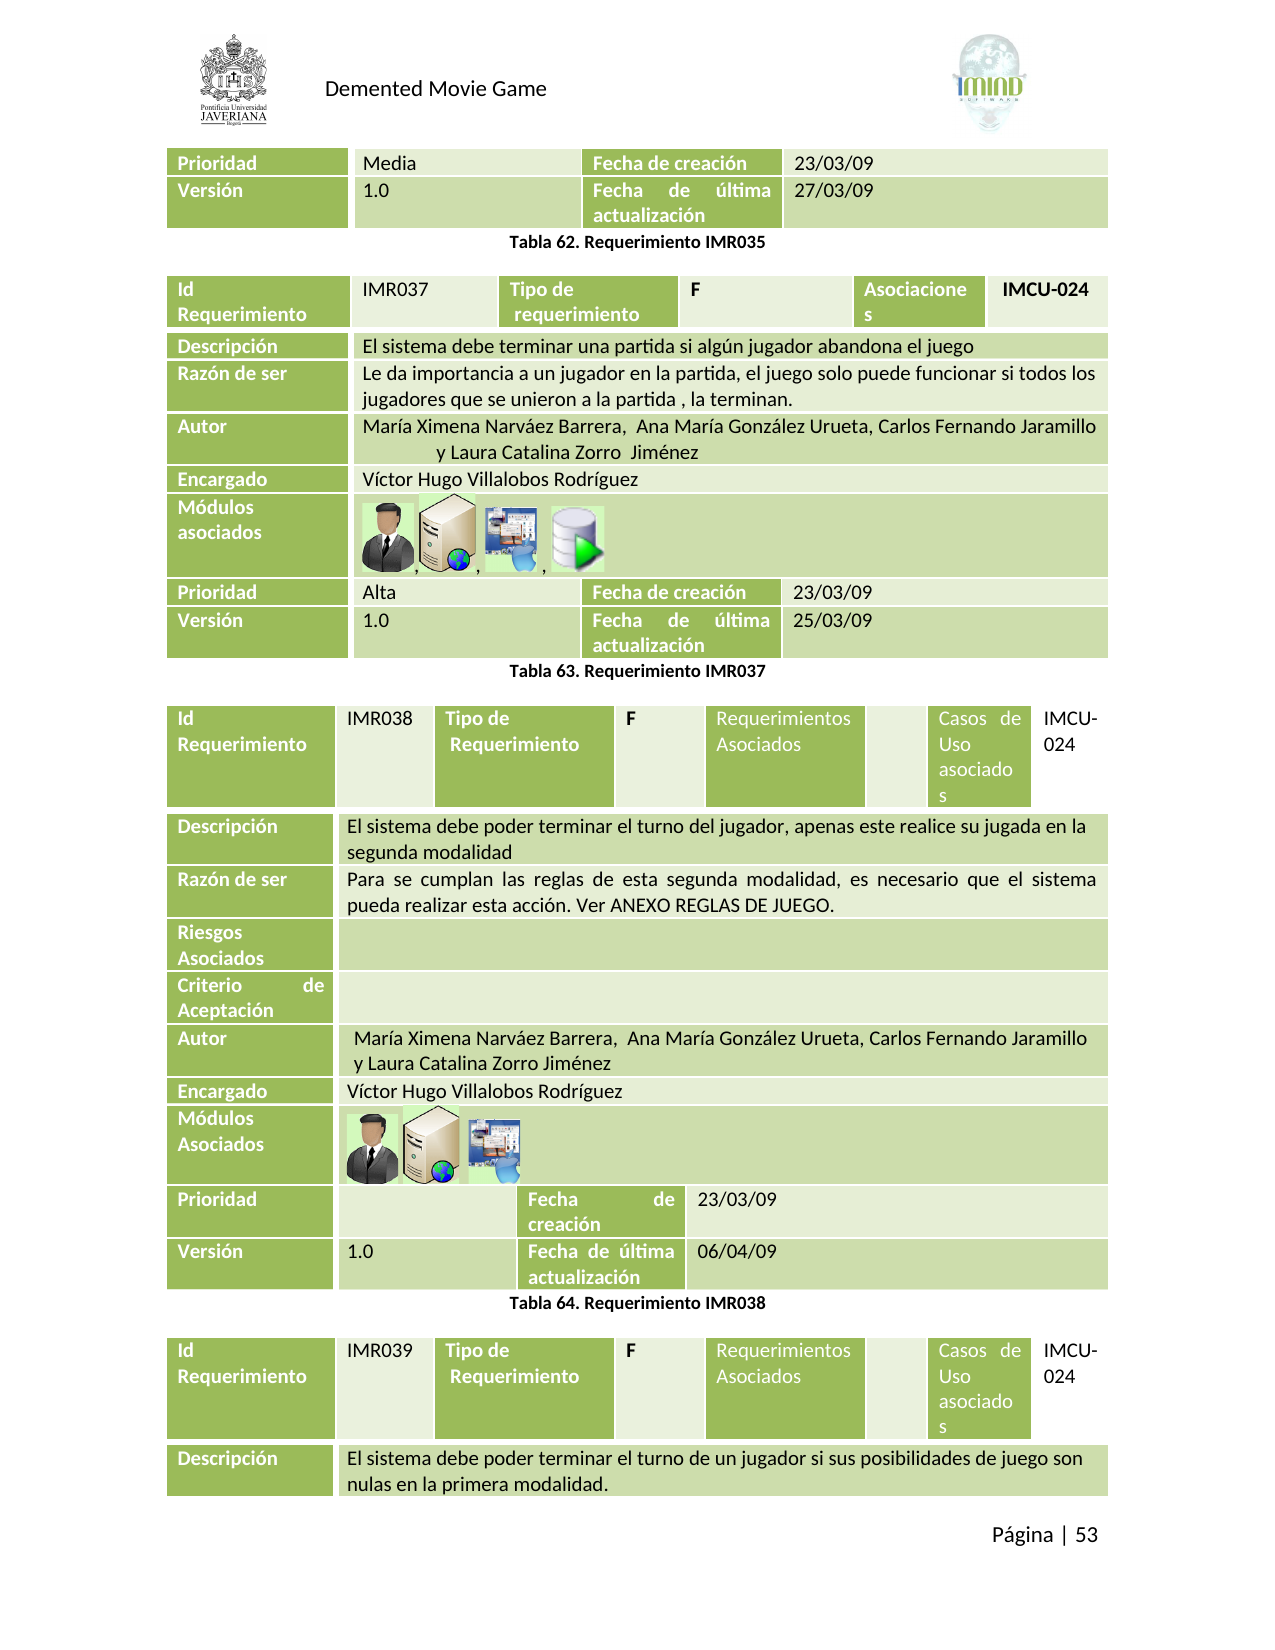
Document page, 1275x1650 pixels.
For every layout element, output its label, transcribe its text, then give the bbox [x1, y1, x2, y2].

table_cell Encargado [167, 1078, 333, 1103]
table_cell Descripción [167, 1445, 333, 1496]
table_cell [460, 1106, 1108, 1184]
table_cell 25/03/09 [783, 607, 1108, 658]
table_cell Razón de ser [167, 866, 333, 917]
table_cell Módulos asociados [167, 494, 348, 577]
text Tabla 63. Requerimiento IMR037 [177, 660, 1098, 683]
table_header Tipo de requerimiento [499, 276, 678, 327]
table_header Casos de Uso asociados [928, 1338, 1031, 1439]
table_header IMCU-024 [1034, 1338, 1108, 1439]
table_header IMR039 [337, 1338, 433, 1439]
table_cell Descripción [167, 333, 348, 358]
table_cell 1.0 [355, 177, 581, 228]
picture [403, 1105, 460, 1184]
table_cell Víctor Hugo Villalobos Rodríguez [354, 466, 1108, 492]
table_cell Fecha de creación [517, 1186, 685, 1237]
table_cell ,, , [354, 494, 1108, 577]
table_cell Para se cumplan las reglas de esta segunda modalidad, es necesario que el sistema pueda realizar esta acción. Ver ANEXO REGLAS DE JUEGO. [339, 866, 1108, 917]
table_cell [339, 1186, 516, 1237]
table_header Id Requerimiento [167, 1338, 335, 1439]
table_header F [616, 1338, 704, 1439]
text Tabla 62. Requerimiento IMR035 [177, 230, 1098, 253]
picture [485, 507, 537, 572]
table_cell El sistema debe poder terminar el turno del jugador, apenas este realice su jugada en la segunda modalidad [339, 814, 1108, 864]
table_cell 23/03/09 [782, 579, 1108, 605]
picture [200, 34, 267, 126]
table_header [867, 1338, 926, 1439]
table_cell Descripción [167, 814, 333, 864]
table_header Casos de Uso asociados [928, 706, 1031, 807]
table_cell Prioridad [167, 579, 348, 605]
table_cell Encargado [167, 466, 348, 492]
table_header Requerimientos Asociados [706, 706, 865, 807]
table_cell Fecha de última actualización [582, 607, 781, 658]
table_cell El sistema debe poder terminar el turno de un jugador si sus posibilidades de juego son nulas en la primera modalidad. [339, 1445, 1108, 1496]
table_cell Versión [167, 1239, 333, 1289]
table_header IMR037 [352, 276, 497, 327]
table_cell Fecha de última actualización [583, 177, 782, 228]
table_cell María Ximena Narváez Barrera, Ana María González Urueta, Carlos Fernando Jaramillo y Laura Catalina Zorro Jiménez [354, 414, 1108, 464]
table_cell Prioridad [167, 148, 348, 175]
table_cell Le da importancia a un jugador en la partida, el juego solo puede funcionar si todos los jugadores que se unieron a la partida , la terminan. [354, 361, 1108, 411]
picture [346, 1114, 399, 1184]
picture [362, 503, 414, 572]
table_cell Prioridad [167, 1186, 333, 1237]
table_header Tipo de Requerimiento [435, 1338, 614, 1439]
table_header IMCU-024 [988, 276, 1108, 327]
picture [468, 1119, 521, 1184]
table_cell 1.0 [339, 1239, 516, 1289]
table_cell Alta [354, 579, 580, 605]
table_header IMCU-024 [1034, 706, 1108, 807]
table_cell 23/03/09 [687, 1186, 1108, 1237]
table_cell Riesgos Asociados [167, 919, 333, 970]
table_header Id Requerimiento [167, 706, 335, 807]
table_cell El sistema debe terminar una partida si algún jugador abandona el juego [354, 333, 1108, 358]
table_header IMR038 [337, 706, 433, 807]
table_cell 06/04/09 [687, 1239, 1108, 1289]
table_cell 1.0 [354, 607, 580, 658]
table_cell Versión [167, 177, 348, 228]
table_cell María Ximena Narváez Barrera, Ana María González Urueta, Carlos Fernando Jaramillo y Laura Catalina Zorro Jiménez [339, 1025, 1108, 1076]
table_cell Fecha de última actualización [518, 1239, 685, 1289]
picture [951, 34, 1033, 138]
table_cell Fecha de creación [582, 579, 781, 605]
table_cell Criterio de Aceptación [167, 972, 333, 1023]
table_cell Media [355, 149, 581, 175]
table_cell 23/03/09 [784, 149, 1108, 175]
table_cell Víctor Hugo Villalobos Rodríguez [339, 1078, 1108, 1103]
table_cell Razón de ser [167, 361, 348, 411]
table_cell Fecha de creación [582, 149, 782, 175]
table_cell Autor [167, 1025, 333, 1076]
table_header Id Requerimiento [167, 276, 350, 327]
table_header Requerimientos Asociados [706, 1338, 865, 1439]
picture [419, 493, 476, 572]
table_cell [339, 919, 1108, 970]
table_header Asociaciones [854, 276, 985, 327]
table_cell [339, 1106, 403, 1184]
table_header F [680, 276, 852, 327]
table_cell [339, 972, 1108, 1023]
table_header [867, 706, 926, 807]
table_header Tipo de Requerimiento [435, 706, 614, 807]
table_cell Versión [167, 607, 348, 658]
table_cell Módulos Asociados [167, 1106, 333, 1184]
table_cell Autor [167, 414, 348, 464]
text Tabla 64. Requerimiento IMR038 [177, 1292, 1098, 1314]
table_cell 27/03/09 [784, 177, 1108, 228]
picture [551, 506, 605, 572]
table_header F [616, 706, 704, 807]
